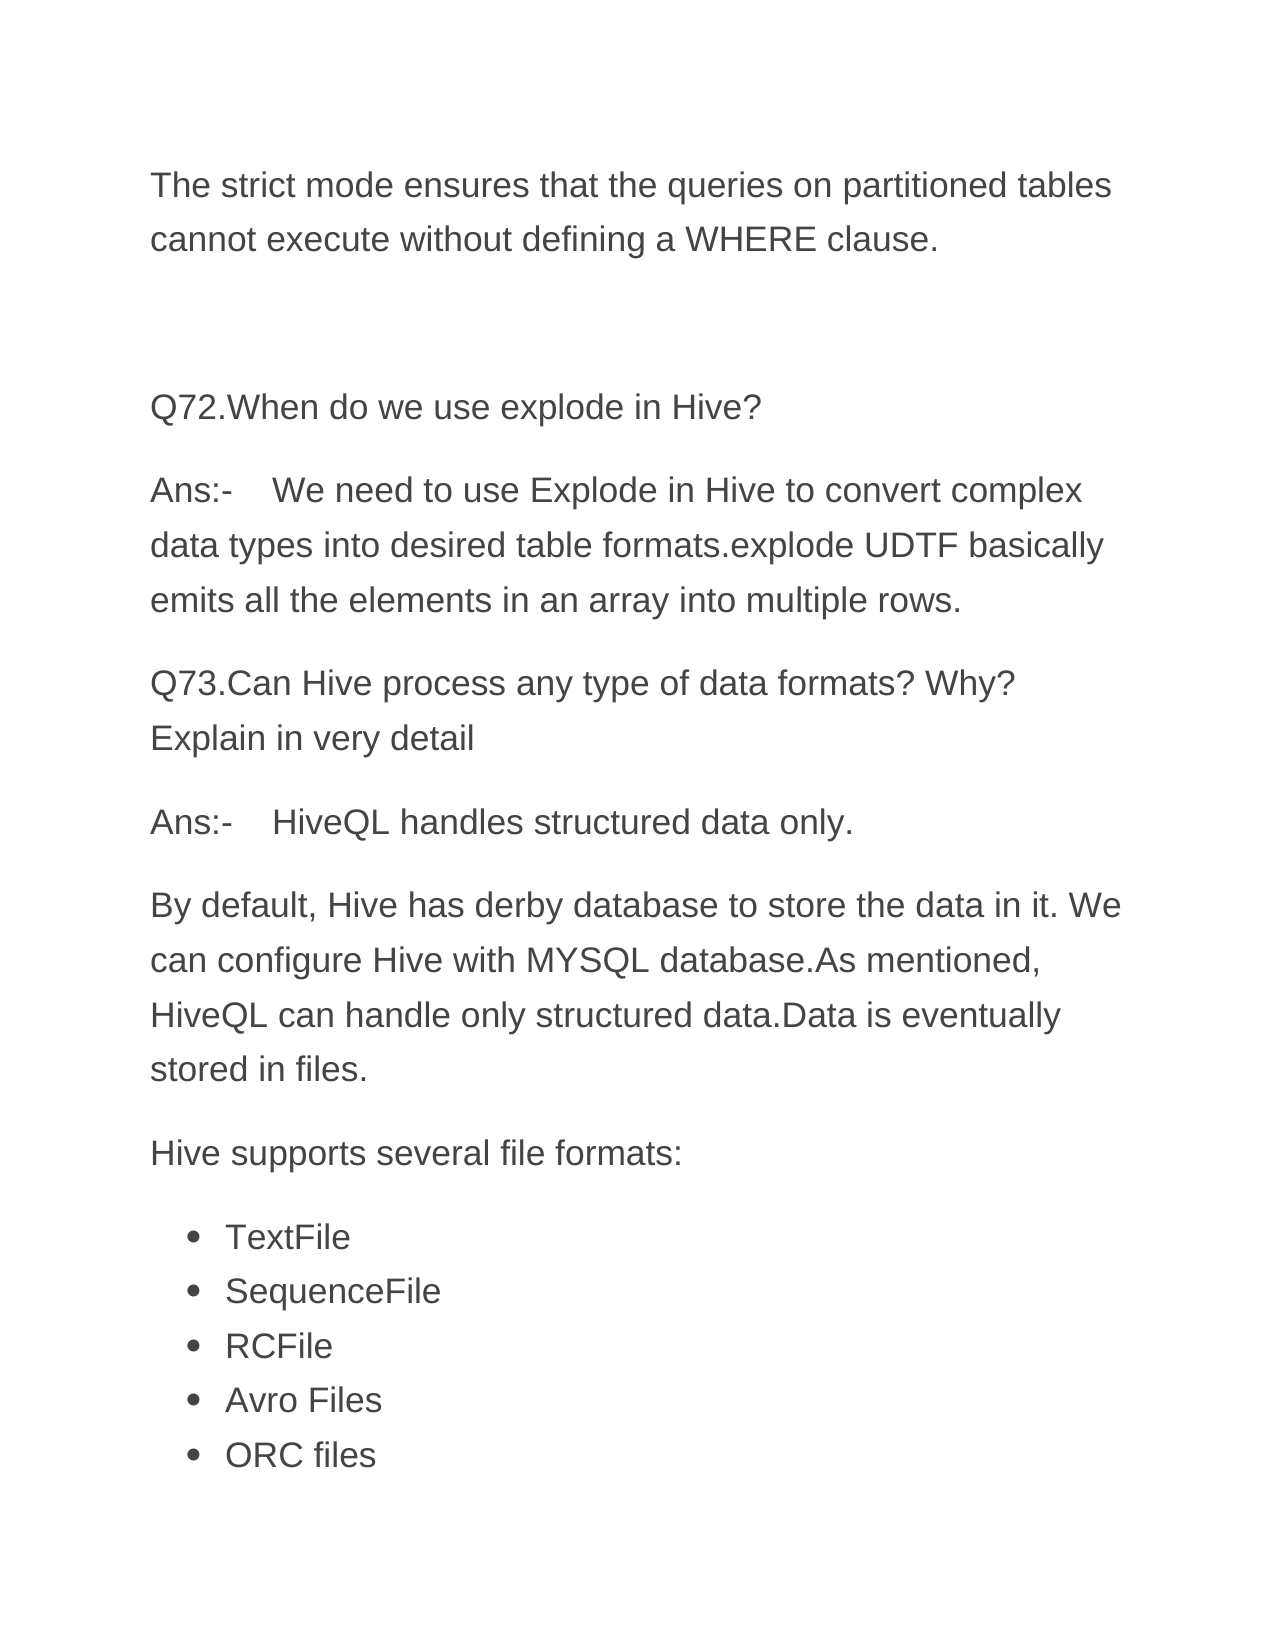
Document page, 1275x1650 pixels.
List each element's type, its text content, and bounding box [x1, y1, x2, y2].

list RCFile [187, 1311, 1125, 1366]
list ORC files [187, 1420, 1125, 1475]
text By default, Hive has derby database to store the data in it. We can configure Hive with MYSQL database.As mentioned, HiveQL can handle only structured data.Data is eventually stored in files. [150, 871, 1125, 1089]
text Q73.Can Hive process any type of data formats? Why? Explain in very detail [150, 649, 1125, 758]
text Hive supports several file formats: [150, 1118, 1125, 1173]
list TextFile [187, 1202, 1125, 1257]
list SequenceFile [187, 1257, 1125, 1311]
text The strict mode ensures that the queries on partitioned tables cannot execute without defining a WHERE clause. [150, 150, 1125, 259]
text Ans:- We need to use Explode in Hive to convert complex data types into desired table formats.explode UDTF basically emits all the elements in an array into multiple rows. [150, 456, 1125, 619]
text Q72.When do we use explode in Hive? [150, 372, 1125, 427]
list Avro Files [187, 1366, 1125, 1420]
text Ans:- HiveQL handles structured data only. [150, 787, 1125, 842]
